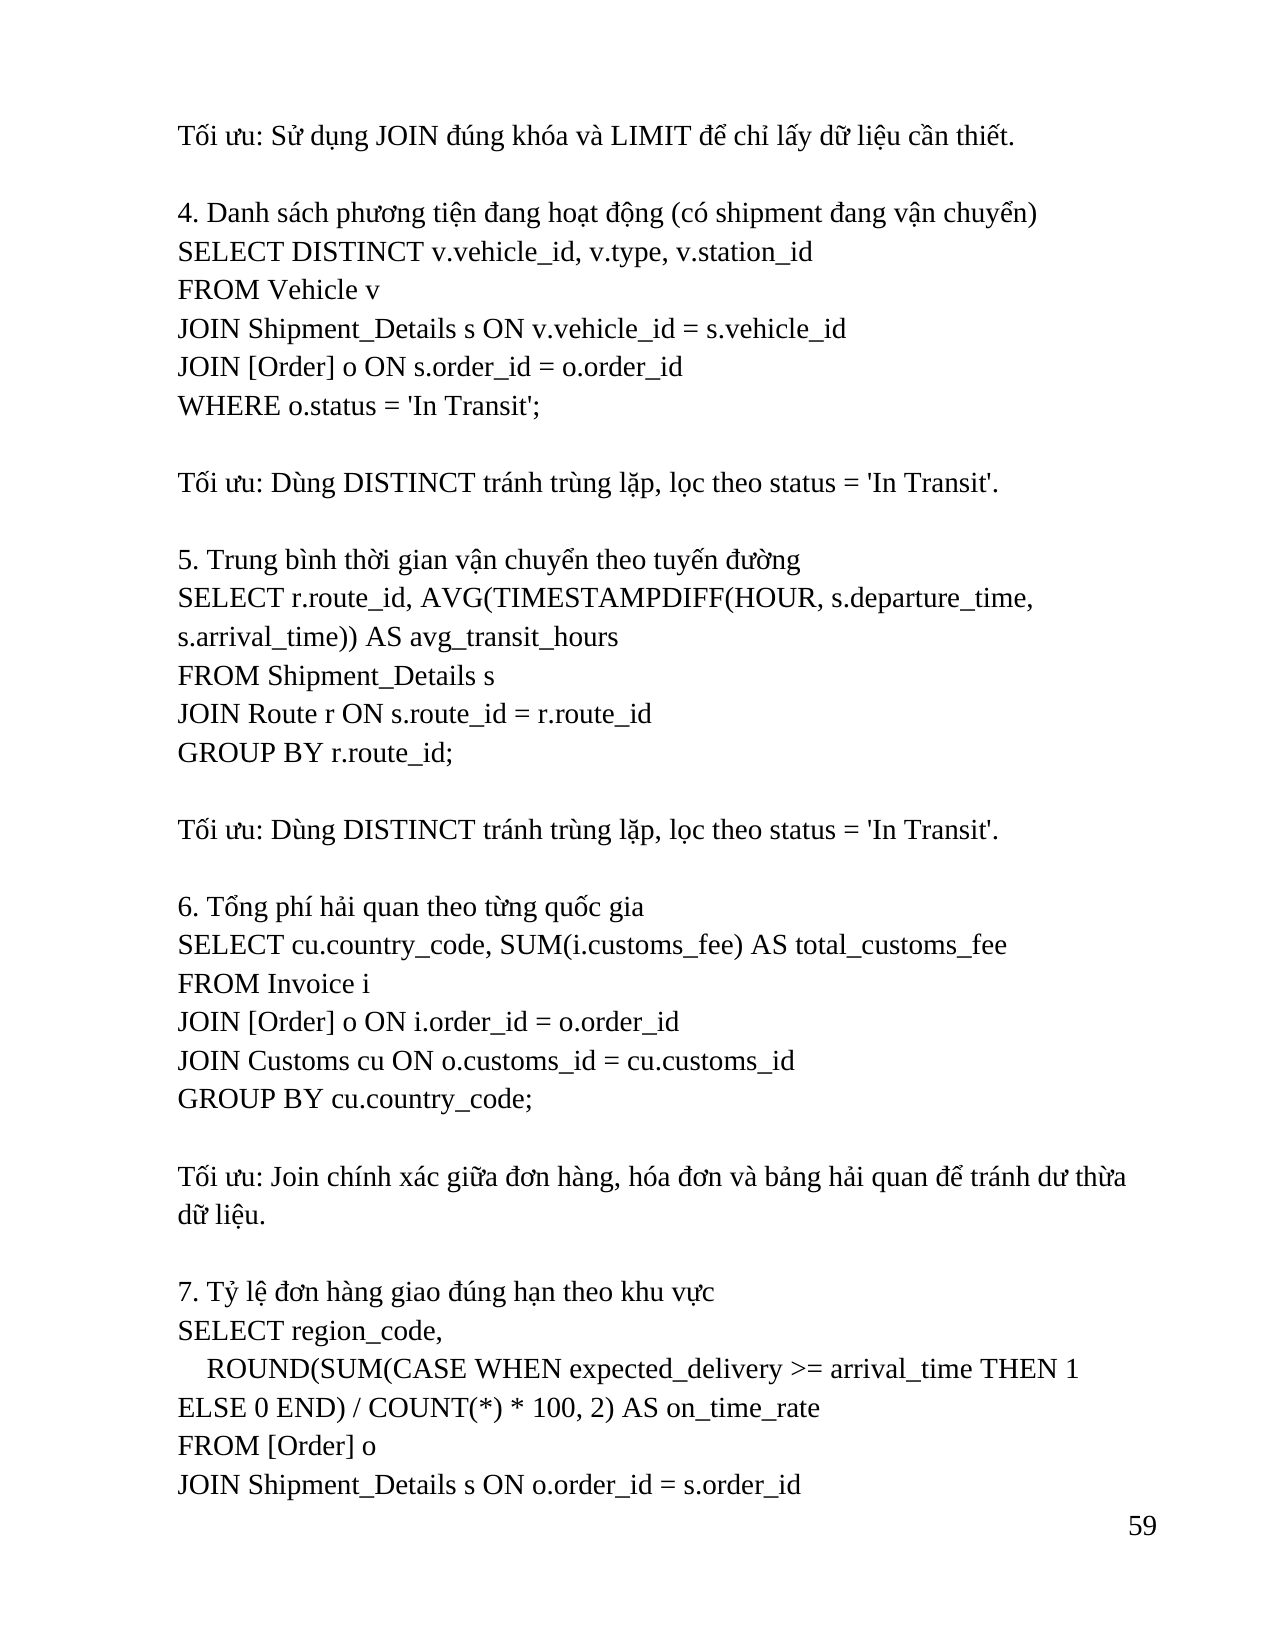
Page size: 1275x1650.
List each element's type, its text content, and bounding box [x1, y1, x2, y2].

text WHERE o.status = 'In Transit'; [177, 388, 1157, 421]
text 6. Tổng phí hải quan theo từng quốc gia [177, 889, 1157, 922]
text FROM Vehicle v [177, 272, 1157, 306]
text SELECT DISTINCT v.vehicle_id, v.type, v.station_id [177, 234, 1157, 267]
text JOIN [Order] o ON s.order_id = o.order_id [177, 349, 1157, 383]
text Tối ưu: Dùng DISTINCT tránh trùng lặp, lọc theo status = 'In Transit'. [177, 812, 1157, 845]
text GROUP BY r.route_id; [177, 735, 1157, 768]
text 4. Danh sách phương tiện đang hoạt động (có shipment đang vận chuyển) [177, 195, 1157, 229]
text GROUP BY cu.country_code; [177, 1082, 1157, 1115]
text JOIN Route r ON s.route_id = r.route_id [177, 696, 1157, 730]
text SELECT region_code, [177, 1313, 1157, 1346]
text JOIN Customs cu ON o.customs_id = cu.customs_id [177, 1043, 1157, 1077]
text FROM [Order] o [177, 1428, 1157, 1462]
text 7. Tỷ lệ đơn hàng giao đúng hạn theo khu vực [177, 1274, 1157, 1308]
text SELECT r.route_id, AVG(TIMESTAMPDIFF(HOUR, s.departure_time, s.arrival_time)) AS avg_transit_hours [177, 581, 1157, 653]
text FROM Invoice i [177, 966, 1157, 999]
text JOIN [Order] o ON i.order_id = o.order_id [177, 1004, 1157, 1038]
text Tối ưu: Dùng DISTINCT tránh trùng lặp, lọc theo status = 'In Transit'. [177, 465, 1157, 498]
text FROM Shipment_Details s [177, 658, 1157, 691]
text 5. Trung bình thời gian vận chuyển theo tuyến đường [177, 542, 1157, 576]
text ROUND(SUM(CASE WHEN expected_delivery >= arrival_time THEN 1 ELSE 0 END) / COUNT(*) * 100, 2) AS on_time_rate [177, 1351, 1157, 1423]
text Tối ưu: Join chính xác giữa đơn hàng, hóa đơn và bảng hải quan để tránh dư thừa dữ liệu. [177, 1159, 1157, 1231]
text SELECT cu.country_code, SUM(i.customs_fee) AS total_customs_fee [177, 927, 1157, 961]
text Tối ưu: Sử dụng JOIN đúng khóa và LIMIT để chỉ lấy dữ liệu cần thiết. [177, 118, 1157, 152]
text JOIN Shipment_Details s ON o.order_id = s.order_id [177, 1467, 1157, 1501]
text JOIN Shipment_Details s ON v.vehicle_id = s.vehicle_id [177, 311, 1157, 344]
